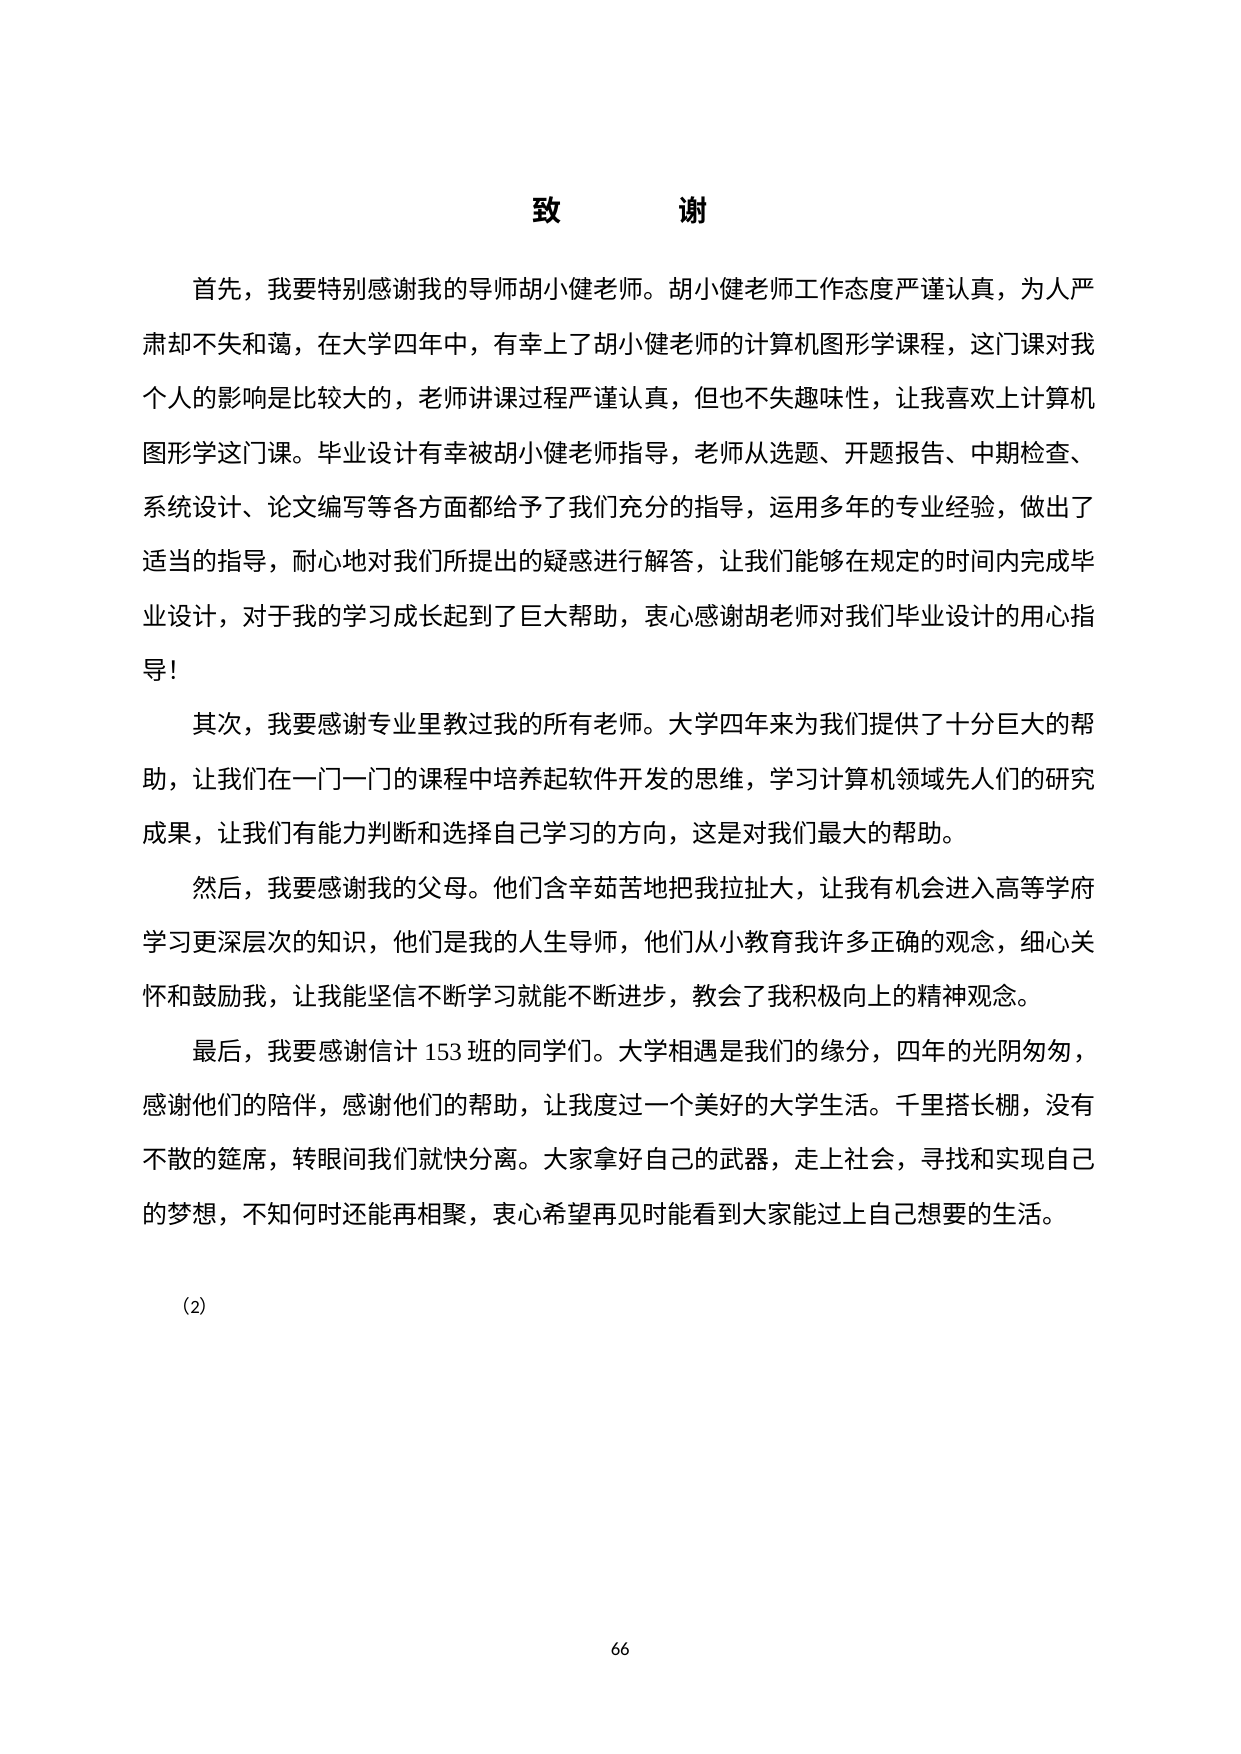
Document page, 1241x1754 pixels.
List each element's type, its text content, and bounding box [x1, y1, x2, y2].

text 然后，我要感谢我的父母。他们含辛茹苦地把我拉扯大，让我有机会进入高等学府学习更深层次的知识，他们是我的人生导师，他们从小教育我许多正确的观念，细心关怀和鼓励我，让我能坚信不断学习就能不断进步，教会了我积极向上的精神观念。 [142, 868, 1098, 1013]
title 致 谢 [142, 174, 1098, 242]
text 其次，我要感谢专业里教过我的所有老师。大学四年来为我们提供了十分巨大的帮助，让我们在一门一门的课程中培养起软件开发的思维，学习计算机领域先人们的研究成果，让我们有能力判断和选择自己学习的方向，这是对我们最大的帮助。 [142, 705, 1098, 850]
text 首先，我要特别感谢我的导师胡小健老师。胡小健老师工作态度严谨认真，为人严肃却不失和蔼，在大学四年中，有幸上了胡小健老师的计算机图形学课程，这门课对我个人的影响是比较大的，老师讲课过程严谨认真，但也不失趣味性，让我喜欢上计算机图形学这门课。毕业设计有幸被胡小健老师指导，老师从选题、开题报告、中期检查、系统设计、论文编写等各方面都给予了我们充分的指导，运用多年的专业经验，做出了适当的指导，耐心地对我们所提出的疑惑进行解答，让我们能够在规定的时间内完成毕业设计，对于我的学习成长起到了巨大帮助，衷心感谢胡老师对我们毕业设计的用心指导！ [142, 270, 1098, 687]
text 最后，我要感谢信计153班的同学们。大学相遇是我们的缘分，四年的光阴匆匆，感谢他们的陪伴，感谢他们的帮助，让我度过一个美好的大学生活。千里搭长棚，没有不散的筵席，转眼间我们就快分离。大家拿好自己的武器，走上社会，寻找和实现自己的梦想，不知何时还能再相聚，衷心希望再见时能看到大家能过上自己想要的生活。 [142, 1031, 1098, 1231]
